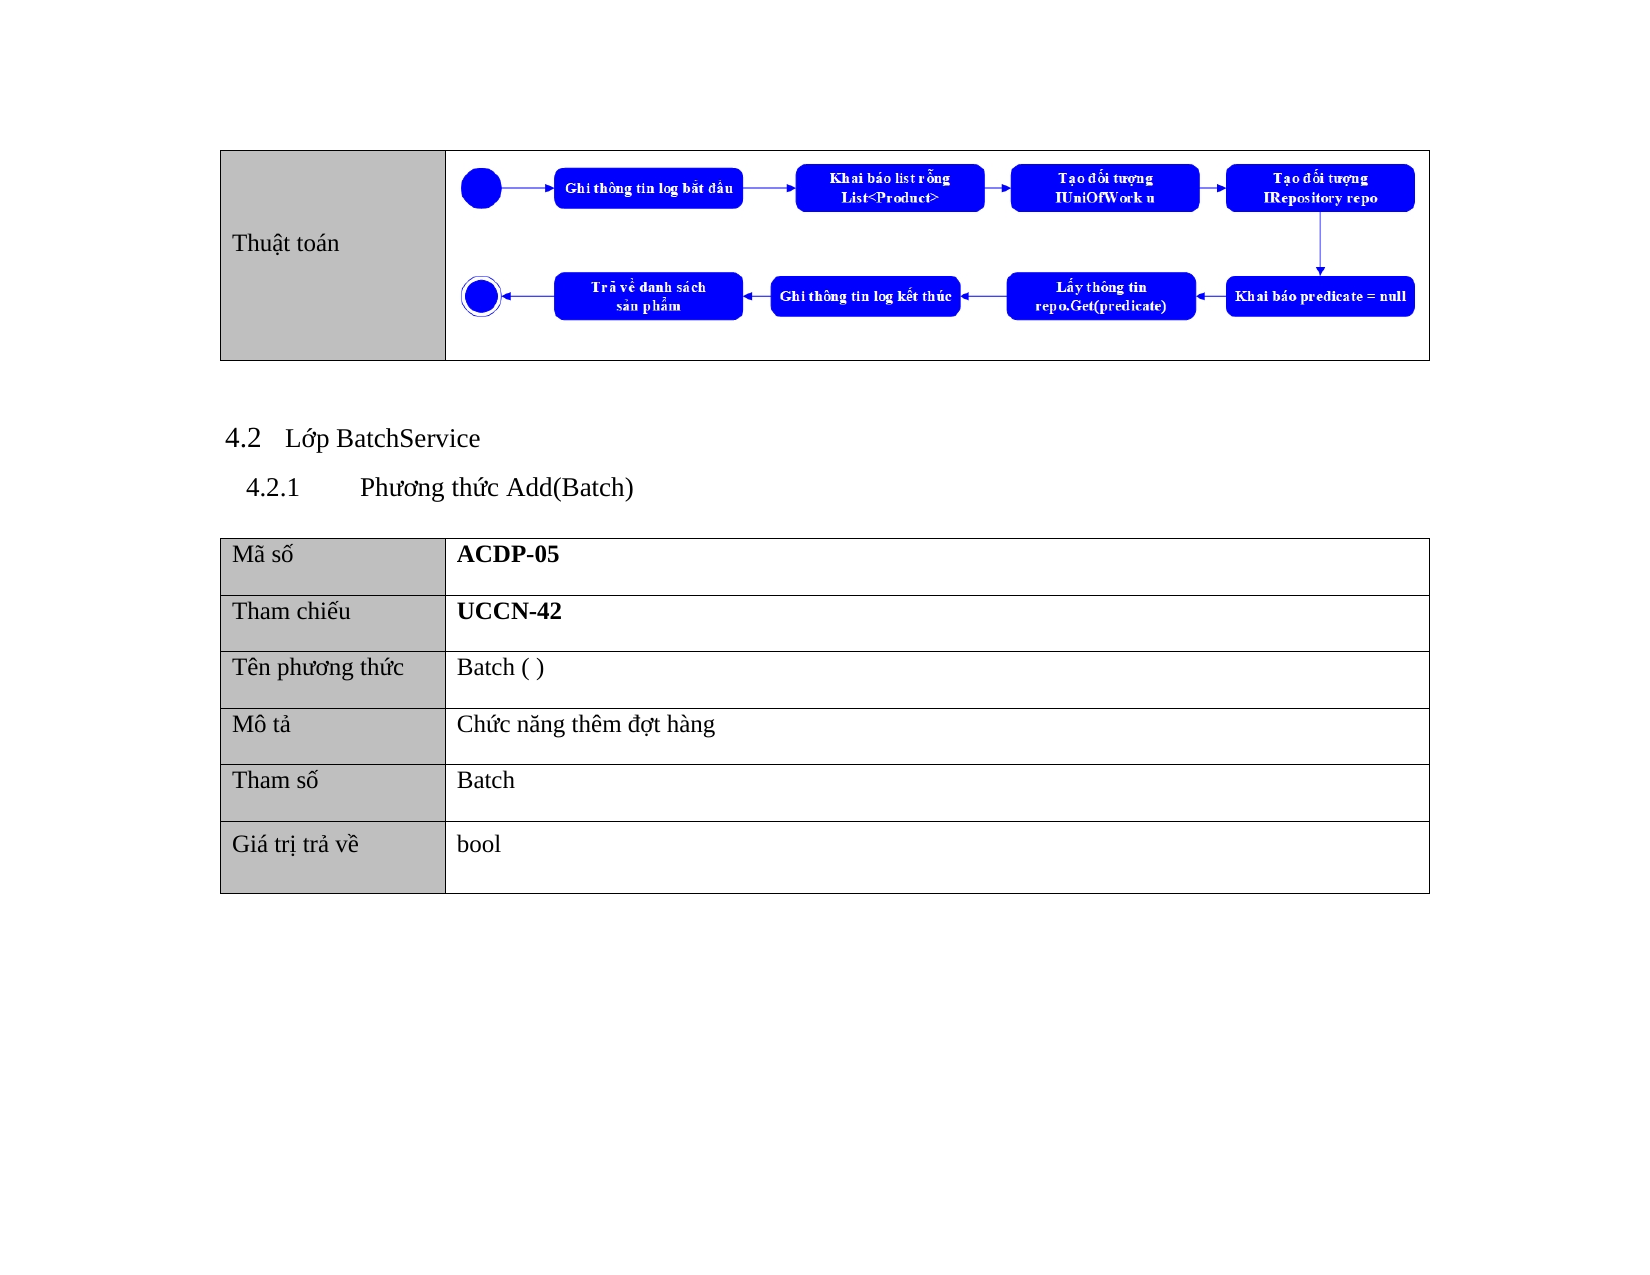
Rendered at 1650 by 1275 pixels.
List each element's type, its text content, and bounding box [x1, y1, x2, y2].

text Lớp BatchService [225, 420, 1500, 454]
table_cell Tên phương thức [221, 652, 445, 708]
list Phương thức Add(Batch) [300, 471, 1500, 502]
table_cell Batch ( ) [446, 652, 1429, 708]
picture [456, 163, 1418, 322]
table_header Mã số [221, 539, 445, 595]
table_cell Giá trị trả về [221, 822, 445, 893]
table_cell Thuật toán [221, 151, 445, 360]
table_cell Batch [446, 765, 1429, 821]
table_cell Tham chiếu [221, 596, 445, 651]
table_cell Mô tả [221, 709, 445, 764]
table_cell [446, 151, 1429, 360]
table_cell Chức năng thêm đợt hàng [446, 709, 1429, 764]
table_header ACDP-05 [446, 539, 1429, 595]
table_cell Tham số [221, 765, 445, 821]
table_cell bool [446, 822, 1429, 893]
table_cell UCCN-42 [446, 596, 1429, 651]
